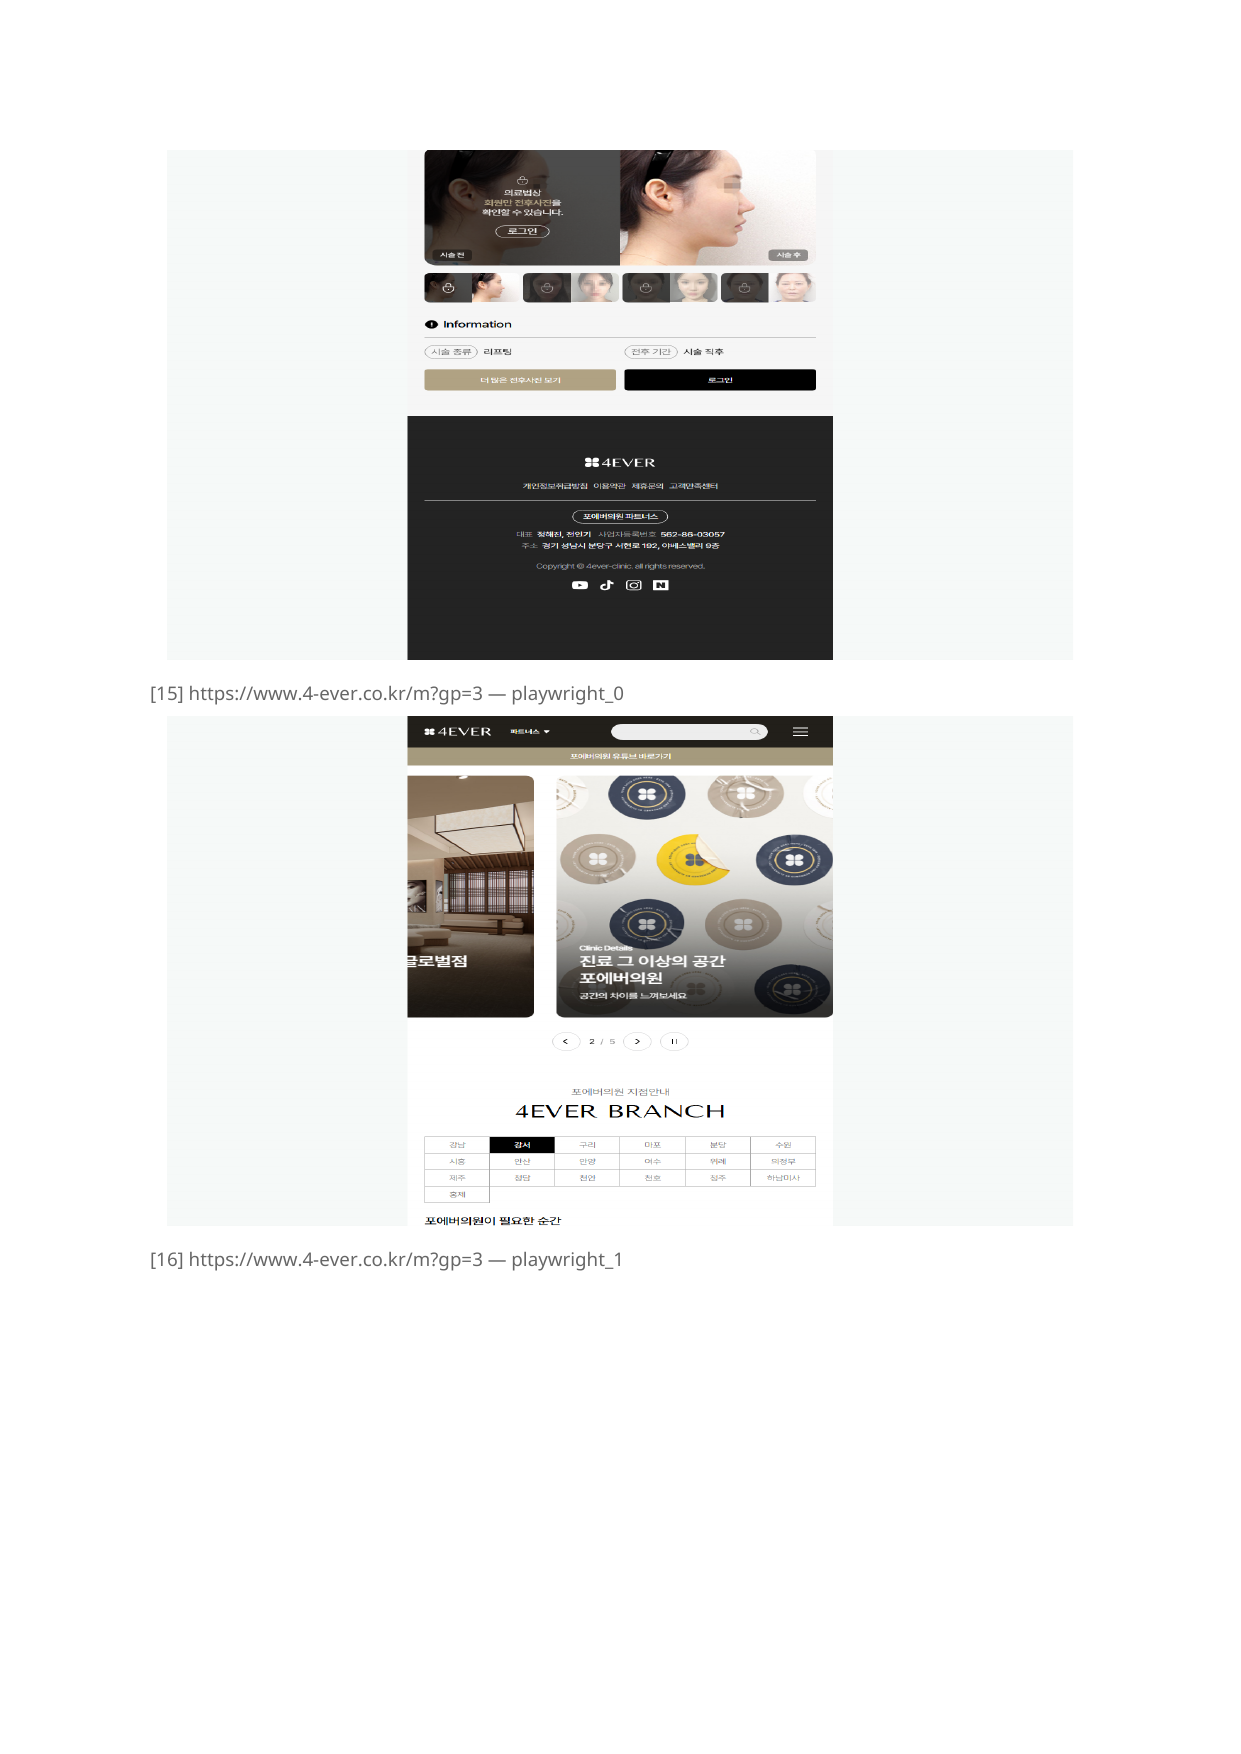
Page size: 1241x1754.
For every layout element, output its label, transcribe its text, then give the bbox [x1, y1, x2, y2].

text [15] https://www.4-ever.co.kr/m?gp=3 — playwright_0 [150, 680, 1090, 706]
text [16] https://www.4-ever.co.kr/m?gp=3 — playwright_1 [150, 1246, 1090, 1272]
picture [167, 150, 1074, 660]
picture [167, 716, 1074, 1226]
